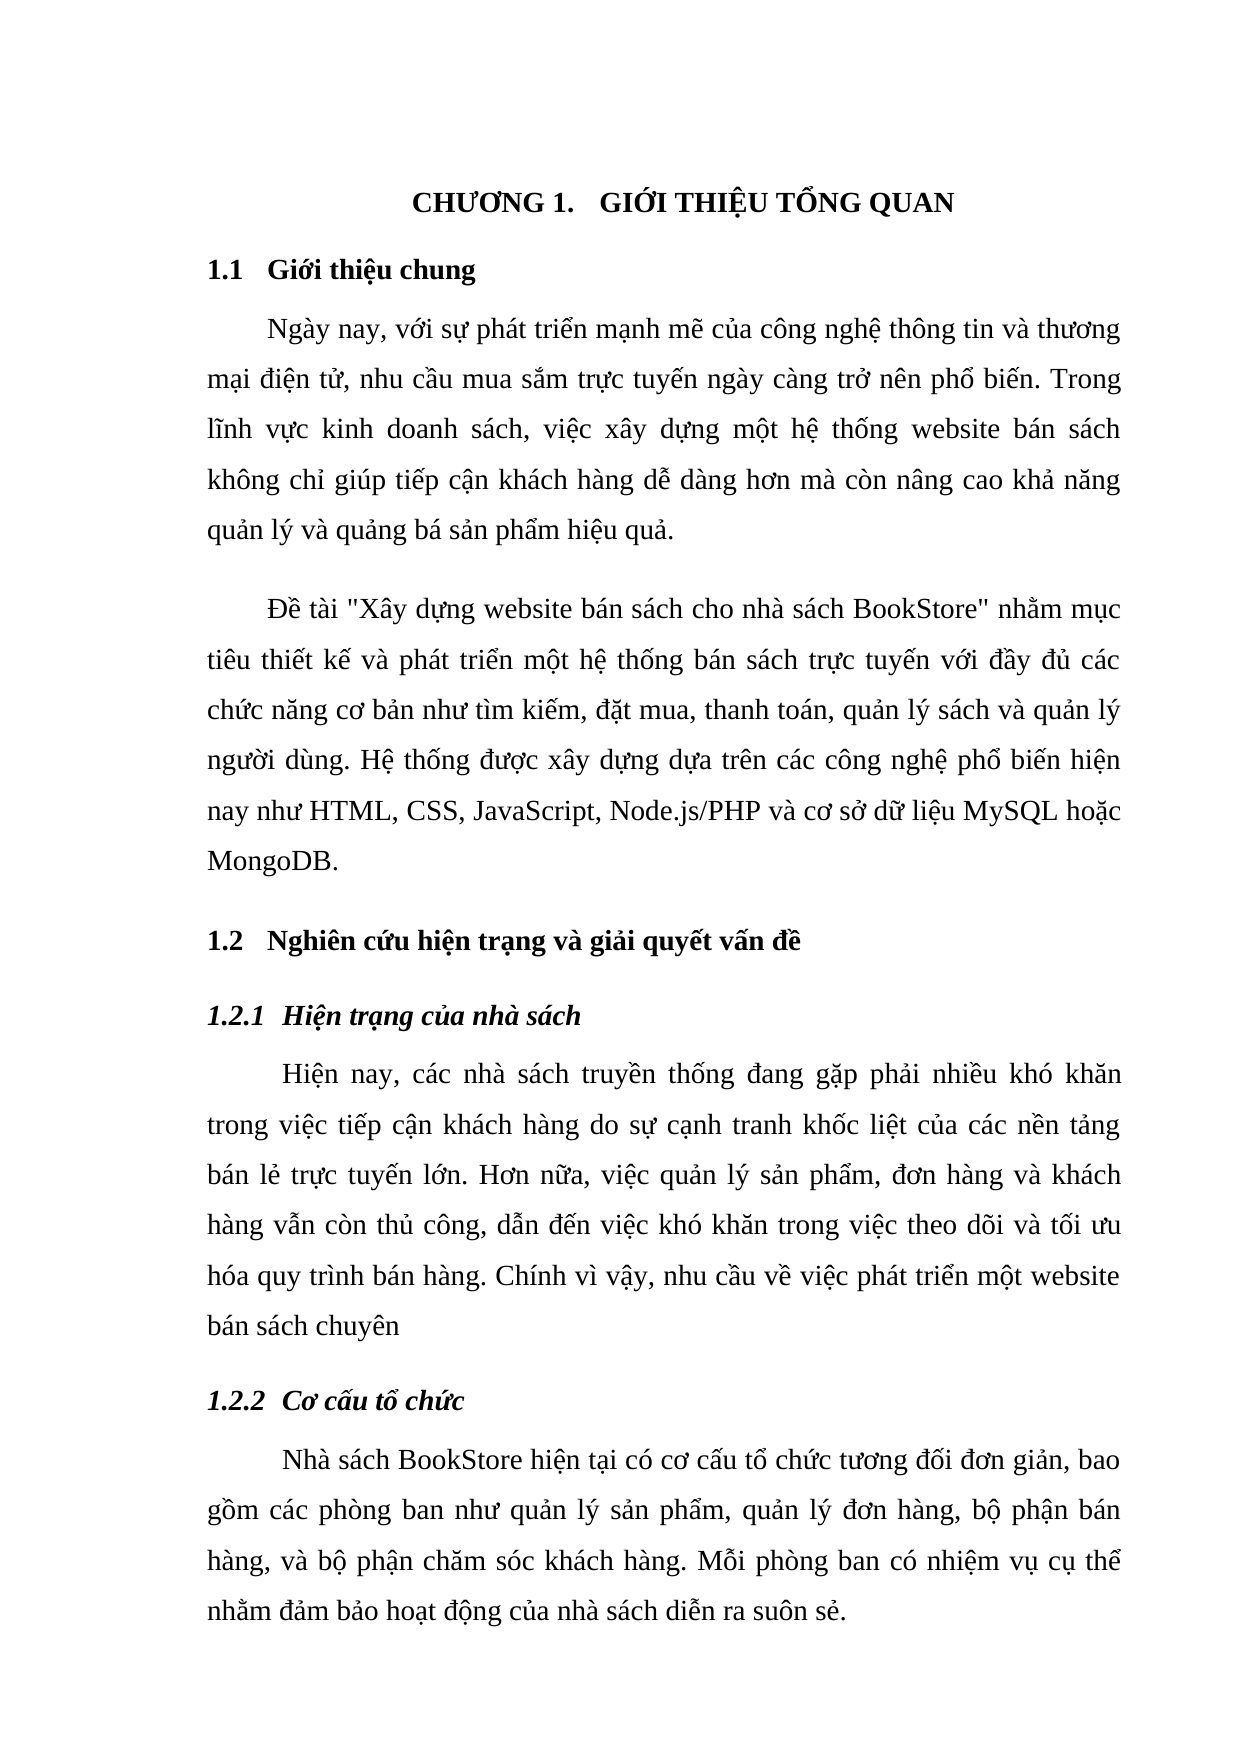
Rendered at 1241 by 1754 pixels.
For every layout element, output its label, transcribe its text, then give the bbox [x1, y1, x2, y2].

subtitle GIỚI THIỆU TỔNG QUAN [244, 185, 1122, 219]
text Đề tài "Xây dựng website bán sách cho nhà sách BookStore" nhằm mục tiêu thiết kế và phát triển một hệ thống bán sách trực tuyến với đầy đủ các chức năng cơ bản như tìm kiếm, đặt mua, thanh toán, quản lý sách và quản lý người dùng. Hệ thống được xây dựng dựa trên các công nghệ phổ biến hiện nay như HTML, CSS, JavaScript, Node.js/PHP và cơ sở dữ liệu MySQL hoặc MongoDB. [207, 592, 1122, 877]
subtitle Cơ cấu tổ chức [207, 1383, 1122, 1417]
subtitle Nghiên cứu hiện trạng và giải quyết vấn đề [207, 923, 1122, 956]
subtitle Hiện trạng của nhà sách [207, 998, 1122, 1031]
text Nhà sách BookStore hiện tại có cơ cấu tổ chức tương đối đơn giản, bao gồm các phòng ban như quản lý sản phẩm, quản lý đơn hàng, bộ phận bán hàng, và bộ phận chăm sóc khách hàng. Mỗi phòng ban có nhiệm vụ cụ thể nhằm đảm bảo hoạt động của nhà sách diễn ra suôn sẻ. [207, 1442, 1122, 1627]
subtitle Giới thiệu chung [207, 252, 1122, 286]
text Ngày nay, với sự phát triển mạnh mẽ của công nghệ thông tin và thương mại điện tử, nhu cầu mua sắm trực tuyến ngày càng trở nên phổ biến. Trong lĩnh vực kinh doanh sách, việc xây dựng một hệ thống website bán sách không chỉ giúp tiếp cận khách hàng dễ dàng hơn mà còn nâng cao khả năng quản lý và quảng bá sản phẩm hiệu quả. [207, 311, 1122, 546]
text Hiện nay, các nhà sách truyền thống đang gặp phải nhiều khó khăn trong việc tiếp cận khách hàng do sự cạnh tranh khốc liệt của các nền tảng bán lẻ trực tuyến lớn. Hơn nữa, việc quản lý sản phẩm, đơn hàng và khách hàng vẫn còn thủ công, dẫn đến việc khó khăn trong việc theo dõi và tối ưu hóa quy trình bán hàng. Chính vì vậy, nhu cầu về việc phát triển một website bán sách chuyên [207, 1057, 1122, 1342]
